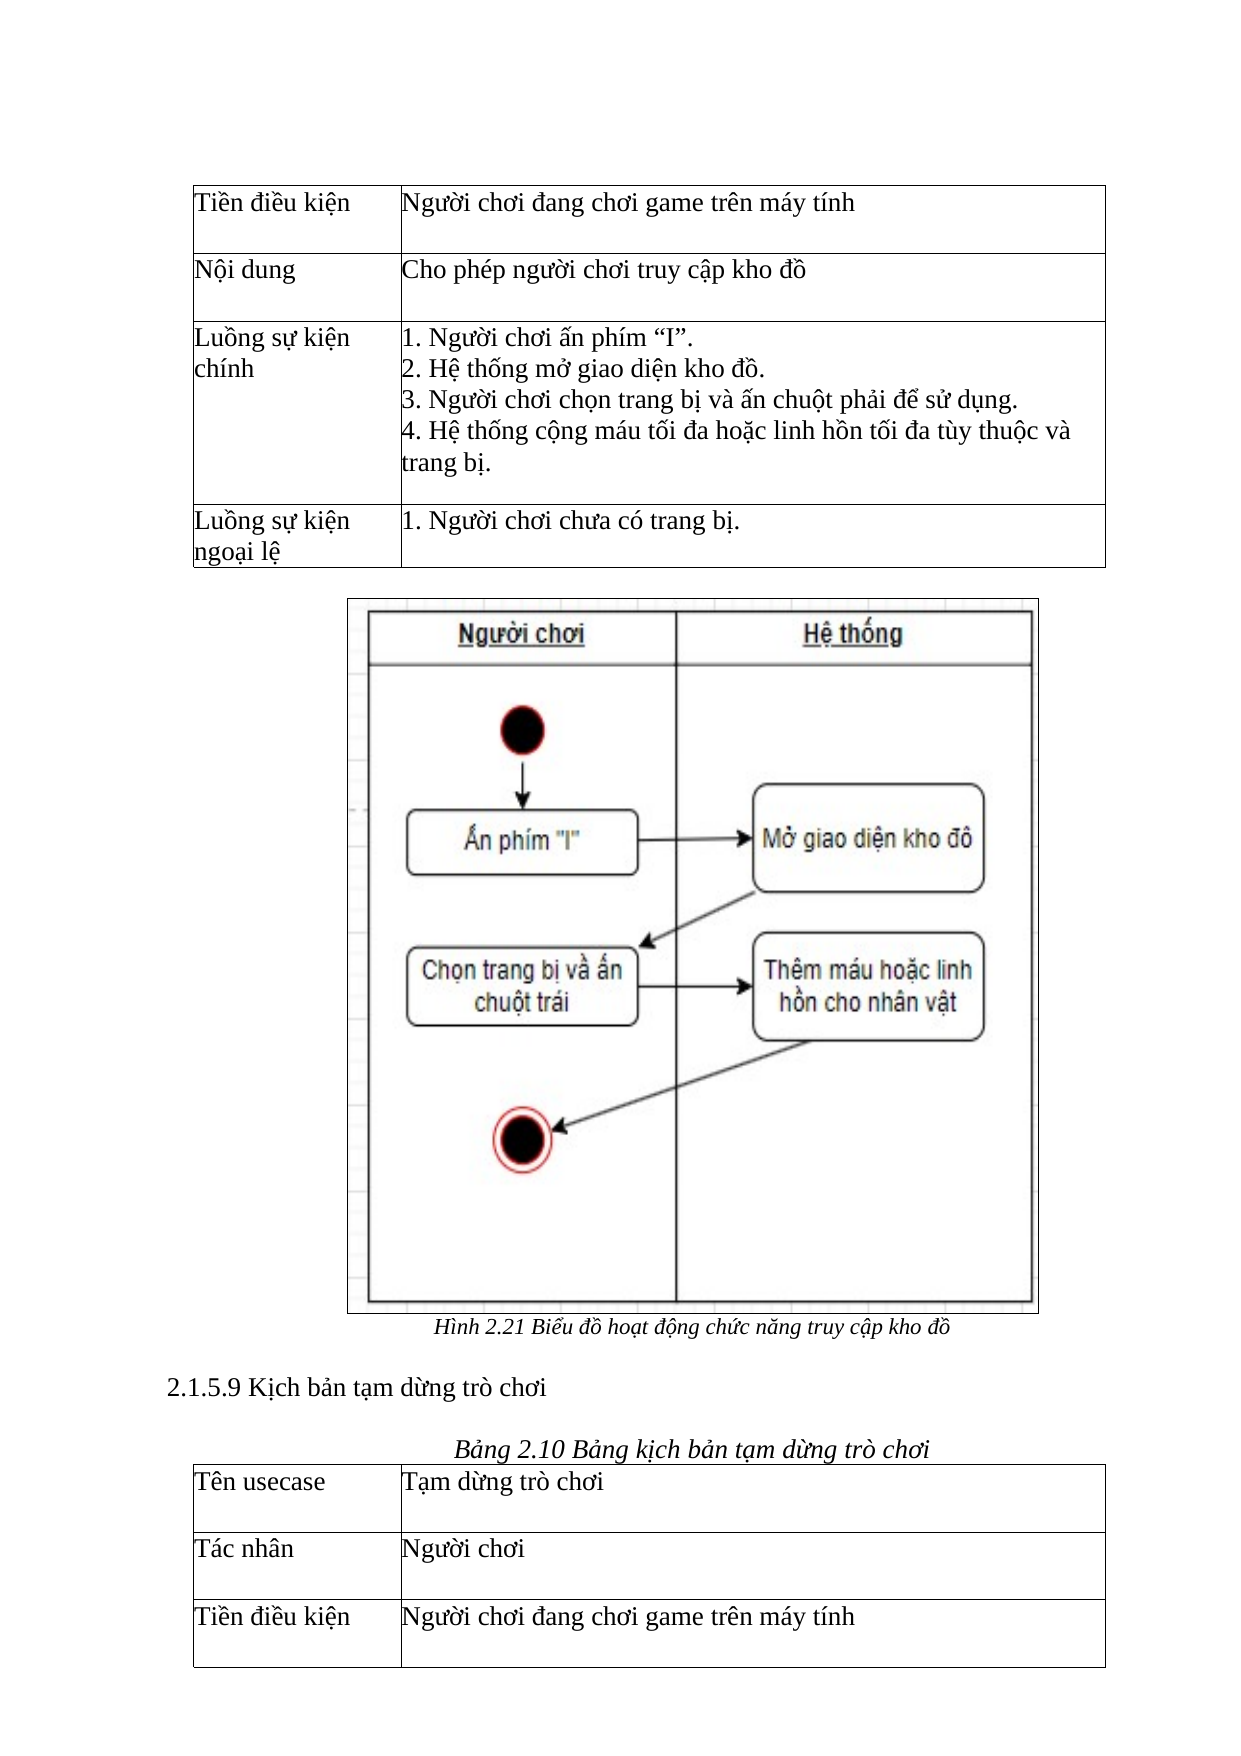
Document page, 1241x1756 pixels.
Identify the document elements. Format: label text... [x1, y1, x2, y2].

table_cell Tiền điều kiện [194, 186, 401, 253]
table_cell Luồng sự kiện ngoại lệ [194, 505, 401, 567]
table_header Tạm dừng trò chơi [402, 1465, 1105, 1532]
table_cell Tiền điều kiện [194, 1600, 401, 1667]
table_header Tên usecase [194, 1465, 401, 1532]
picture [348, 599, 1038, 1313]
table_cell Nội dung [194, 254, 401, 321]
text Hình 2.21 Biểu đồ hoạt động chức năng truy cập kho đồ [167, 1313, 1219, 1340]
table_cell Luồng sự kiện chính [194, 322, 401, 504]
text 2.1.5.9 Kịch bản tạm dừng trò chơi [167, 1371, 1219, 1402]
table_cell Người chơi đang chơi game trên máy tính [402, 186, 1105, 253]
table_cell Cho phép người chơi truy cập kho đồ [402, 254, 1105, 321]
table_cell Người chơi [402, 1533, 1105, 1599]
table_cell 1. Người chơi ấn phím “I”. 2. Hệ thống mở giao diện kho đồ. 3. Người chơi chọn trang bị và ấn chuột phải để sử dụng. 4. Hệ thống cộng máu tối đa hoặc linh hồn tối đa tùy thuộc và trang bị. [402, 322, 1105, 504]
text Bảng 2.10 Bảng kịch bản tạm dừng trò chơi [167, 1433, 1219, 1464]
table_cell 1. Người chơi chưa có trang bị. [402, 505, 1105, 567]
table_cell Tác nhân [194, 1533, 401, 1599]
table_cell Người chơi đang chơi game trên máy tính [402, 1600, 1105, 1667]
